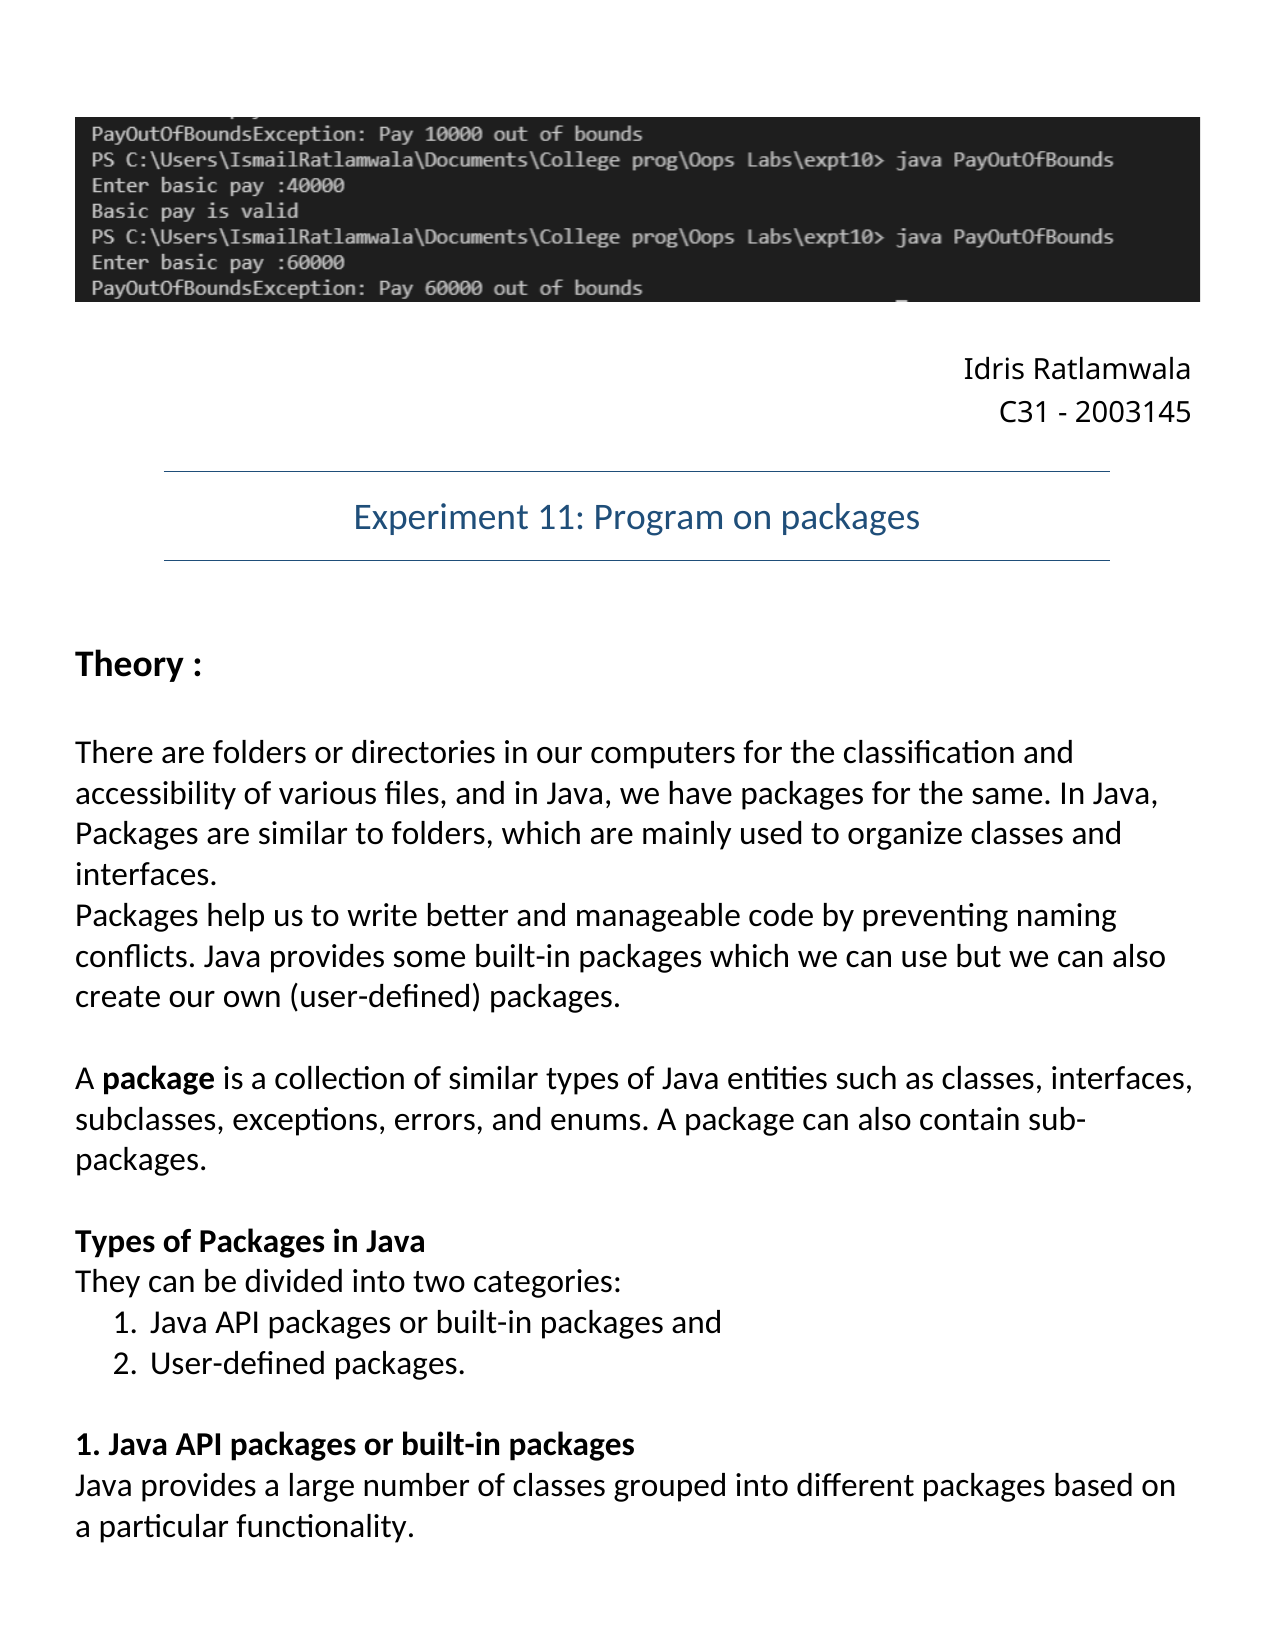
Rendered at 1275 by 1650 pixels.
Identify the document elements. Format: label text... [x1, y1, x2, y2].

picture [75, 117, 1200, 302]
text Types of Packages in Java [75, 1220, 1200, 1260]
text They can be divided into two categories: [75, 1260, 1200, 1301]
text There are folders or directories in our computers for the classification and accessibility of various files, and in Java, we have packages for the same. In Java, Packages are similar to folders, which are mainly used to organize classes and interfaces. [75, 731, 1200, 894]
text Experiment 11: Program on packages [164, 472, 1110, 560]
text Packages help us to write better and manageable code by preventing naming conflicts. Java provides some built-in packages which we can use but we can also create our own (user-defined) packages. [75, 894, 1200, 1016]
text C31 - 2003145 [75, 391, 1192, 431]
text Java provides a large number of classes grouped into different packages based on a particular functionality. [75, 1464, 1200, 1546]
list Java API packages or built-in packages and [112, 1301, 1200, 1342]
list User-defined packages. [112, 1342, 1200, 1383]
text Theory : [75, 641, 1200, 685]
text Idris Ratlamwala [75, 348, 1192, 388]
text A package is a collection of similar types of Java entities such as classes, interfaces, subclasses, exceptions, errors, and enums. A package can also contain sub-packages. [75, 1057, 1200, 1179]
text 1. Java API packages or built-in packages [75, 1423, 1200, 1464]
